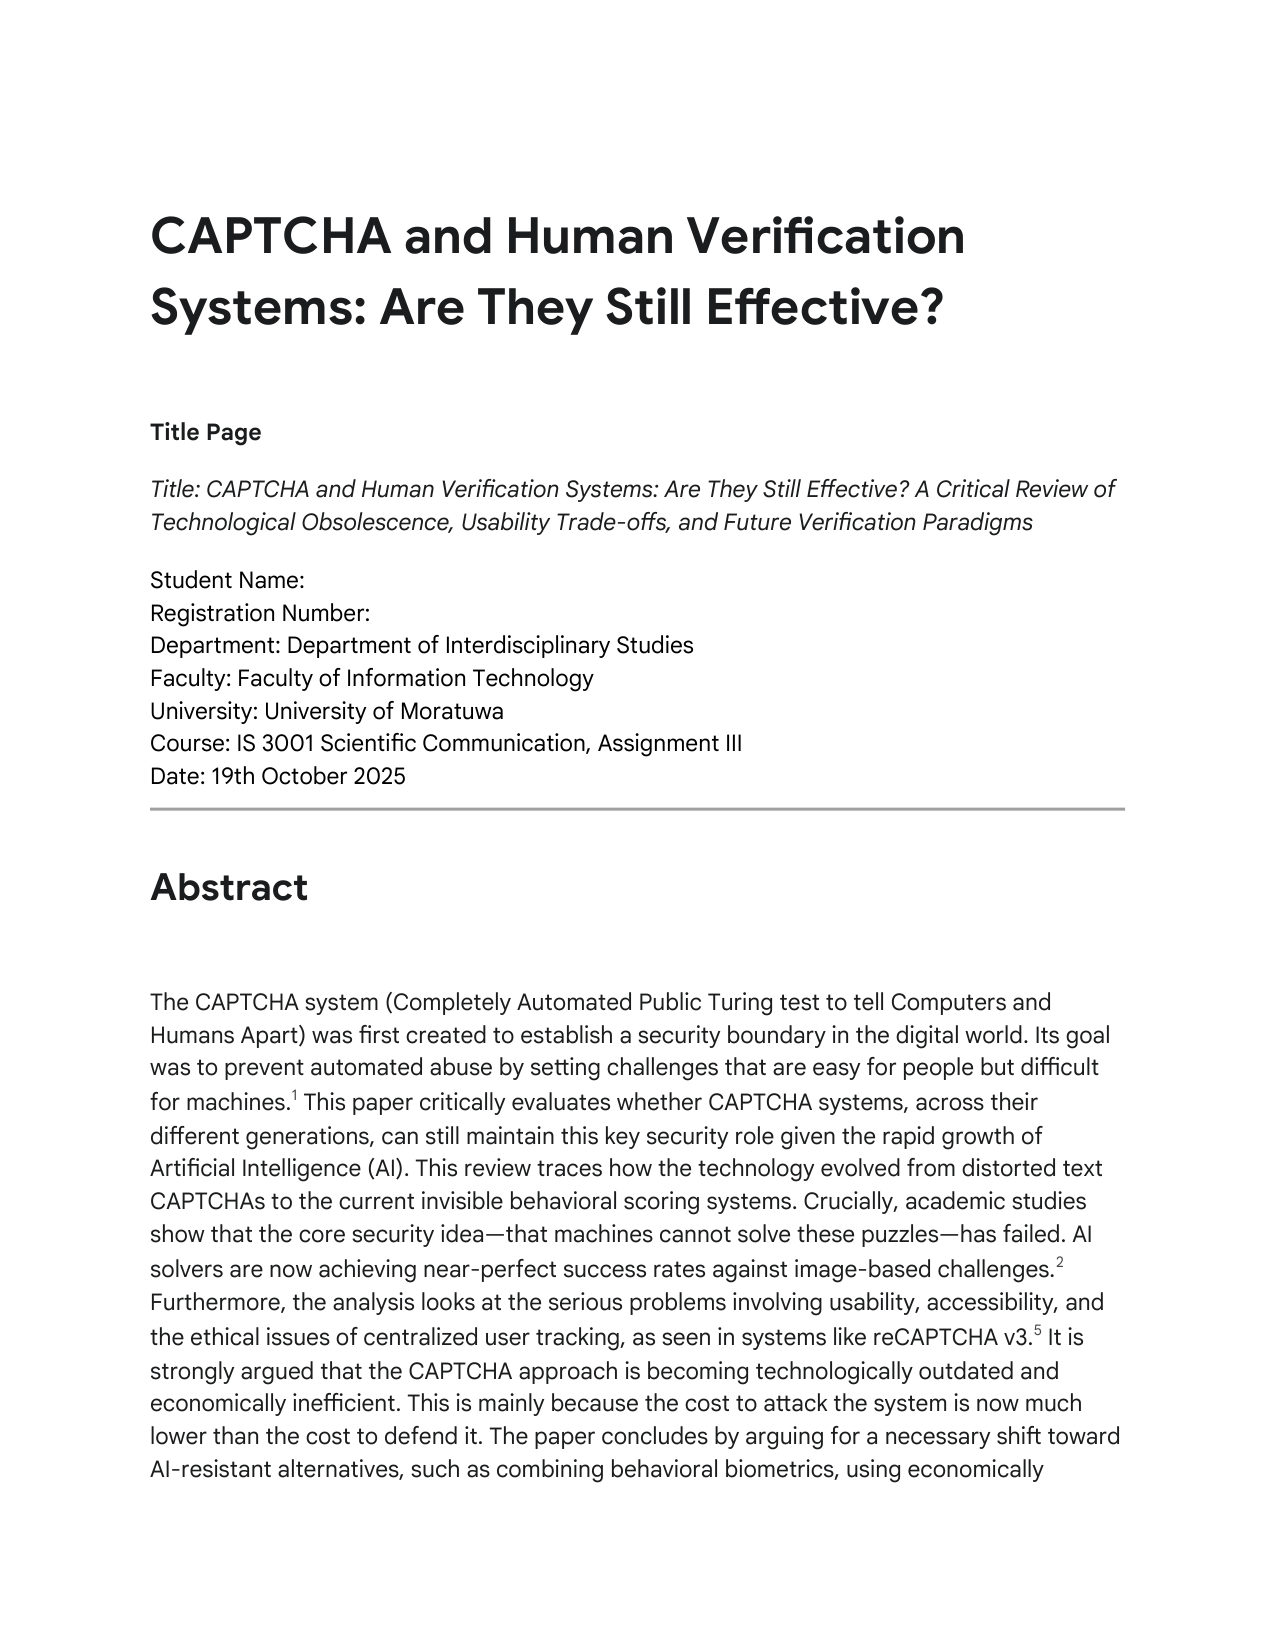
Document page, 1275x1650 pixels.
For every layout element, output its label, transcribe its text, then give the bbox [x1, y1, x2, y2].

text Title: CAPTCHA and Human Verification Systems: Are They Still Effective? A Critical Review of Technological Obsolescence, Usability Trade-offs, and Future Verification Paradigms [150, 476, 1125, 537]
text Faculty: Faculty of Information Technology [150, 664, 1125, 693]
text Registration Number: [150, 599, 1125, 627]
text Department: Department of Interdisciplinary Studies [150, 631, 1125, 660]
text Student Name: [150, 566, 1125, 595]
text University: University of Moratuwa [150, 697, 1125, 726]
subtitle CAPTCHA and Human Verification Systems: Are They Still Effective? [150, 205, 1125, 339]
subtitle Abstract [150, 864, 1125, 911]
text Course: IS 3001 Scientific Communication, Assignment III [150, 729, 1125, 758]
text Title Page [150, 418, 1125, 447]
text Date: 19th October 2025 [150, 762, 1125, 791]
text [150, 988, 1125, 1484]
